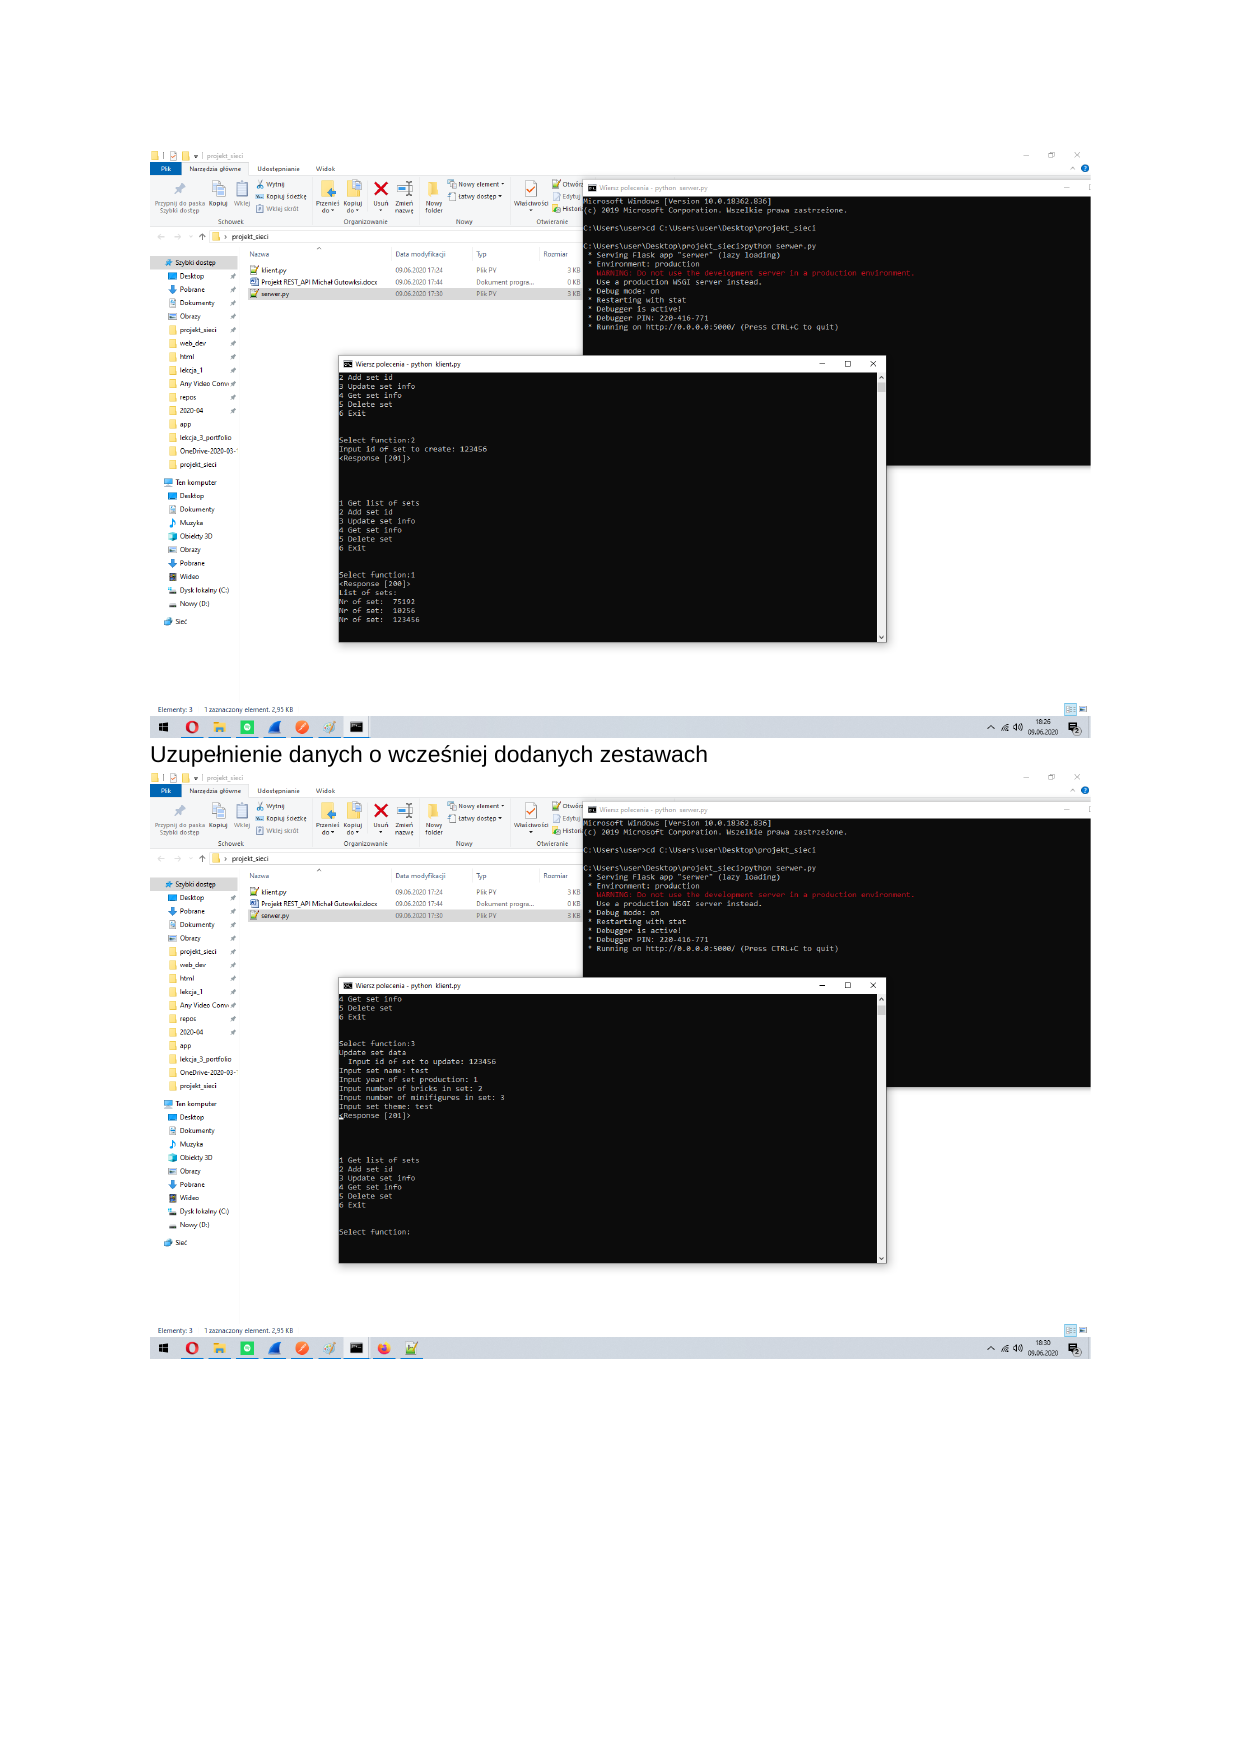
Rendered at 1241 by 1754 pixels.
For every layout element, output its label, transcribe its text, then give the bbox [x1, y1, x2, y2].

picture [150, 771, 1091, 1359]
text Uzupełnienie danych o wcześniej dodanych zestawach [150, 741, 1090, 768]
picture [150, 150, 1091, 738]
